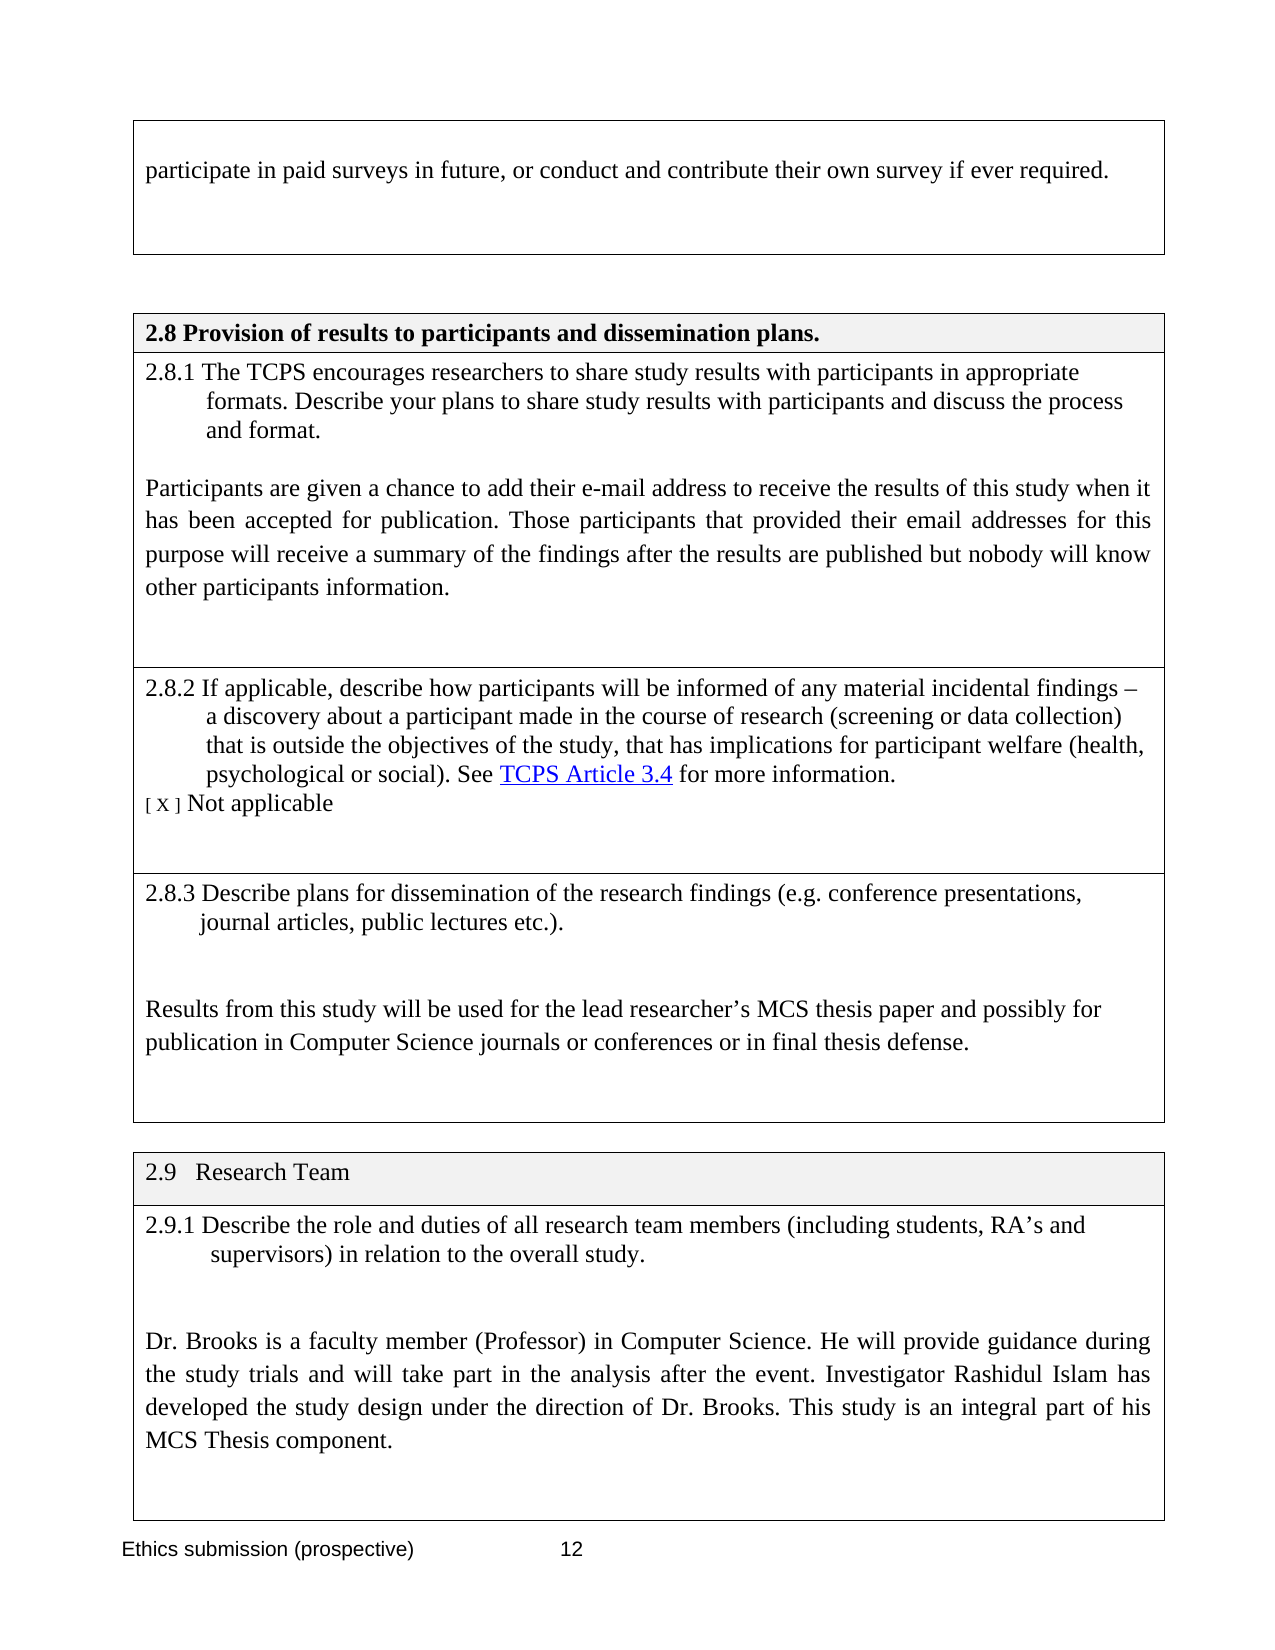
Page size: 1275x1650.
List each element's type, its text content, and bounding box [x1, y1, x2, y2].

table_cell 2.8.1 The TCPS encourages researchers to share study results with participants in appropriate formats. Describe your plans to share study results with participants and discuss the process and format. Participants are given a chance to add their e-mail address to receive the results of this study when it has been accepted for publication. Those participants that provided their email addresses for this purpose will receive a summary of the findings after the results are published but nobody will know other participants information. [134, 353, 1164, 667]
table_cell 2.8.2 If applicable, describe how participants will be informed of any material incidental findings – a discovery about a participant made in the course of research (screening or data collection) that is outside the objectives of the study, that has implications for participant welfare (health, psychological or social). See TCPS Article 3.4 for more information. [ X ] Not applicable [134, 668, 1164, 873]
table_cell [134, 121, 1164, 254]
table_header Research Team [134, 1153, 1164, 1205]
table_cell 2.8.3 Describe plans for dissemination of the research findings (e.g. conference presentations, journal articles, public lectures etc.). Results from this study will be used for the lead researcher’s MCS thesis paper and possibly for publication in Computer Science journals or conferences or in final thesis defense. [134, 874, 1164, 1122]
table_header 2.8 Provision of results to participants and dissemination plans. [134, 314, 1164, 352]
table_cell 2.9.1 Describe the role and duties of all research team members (including students, RA’s and supervisors) in relation to the overall study. Dr. Brooks is a faculty member (Professor) in Computer Science. He will provide guidance during the study trials and will take part in the analysis after the event. Investigator Rashidul Islam has developed the study design under the direction of Dr. Brooks. This study is an integral part of his MCS Thesis component. [134, 1206, 1164, 1520]
